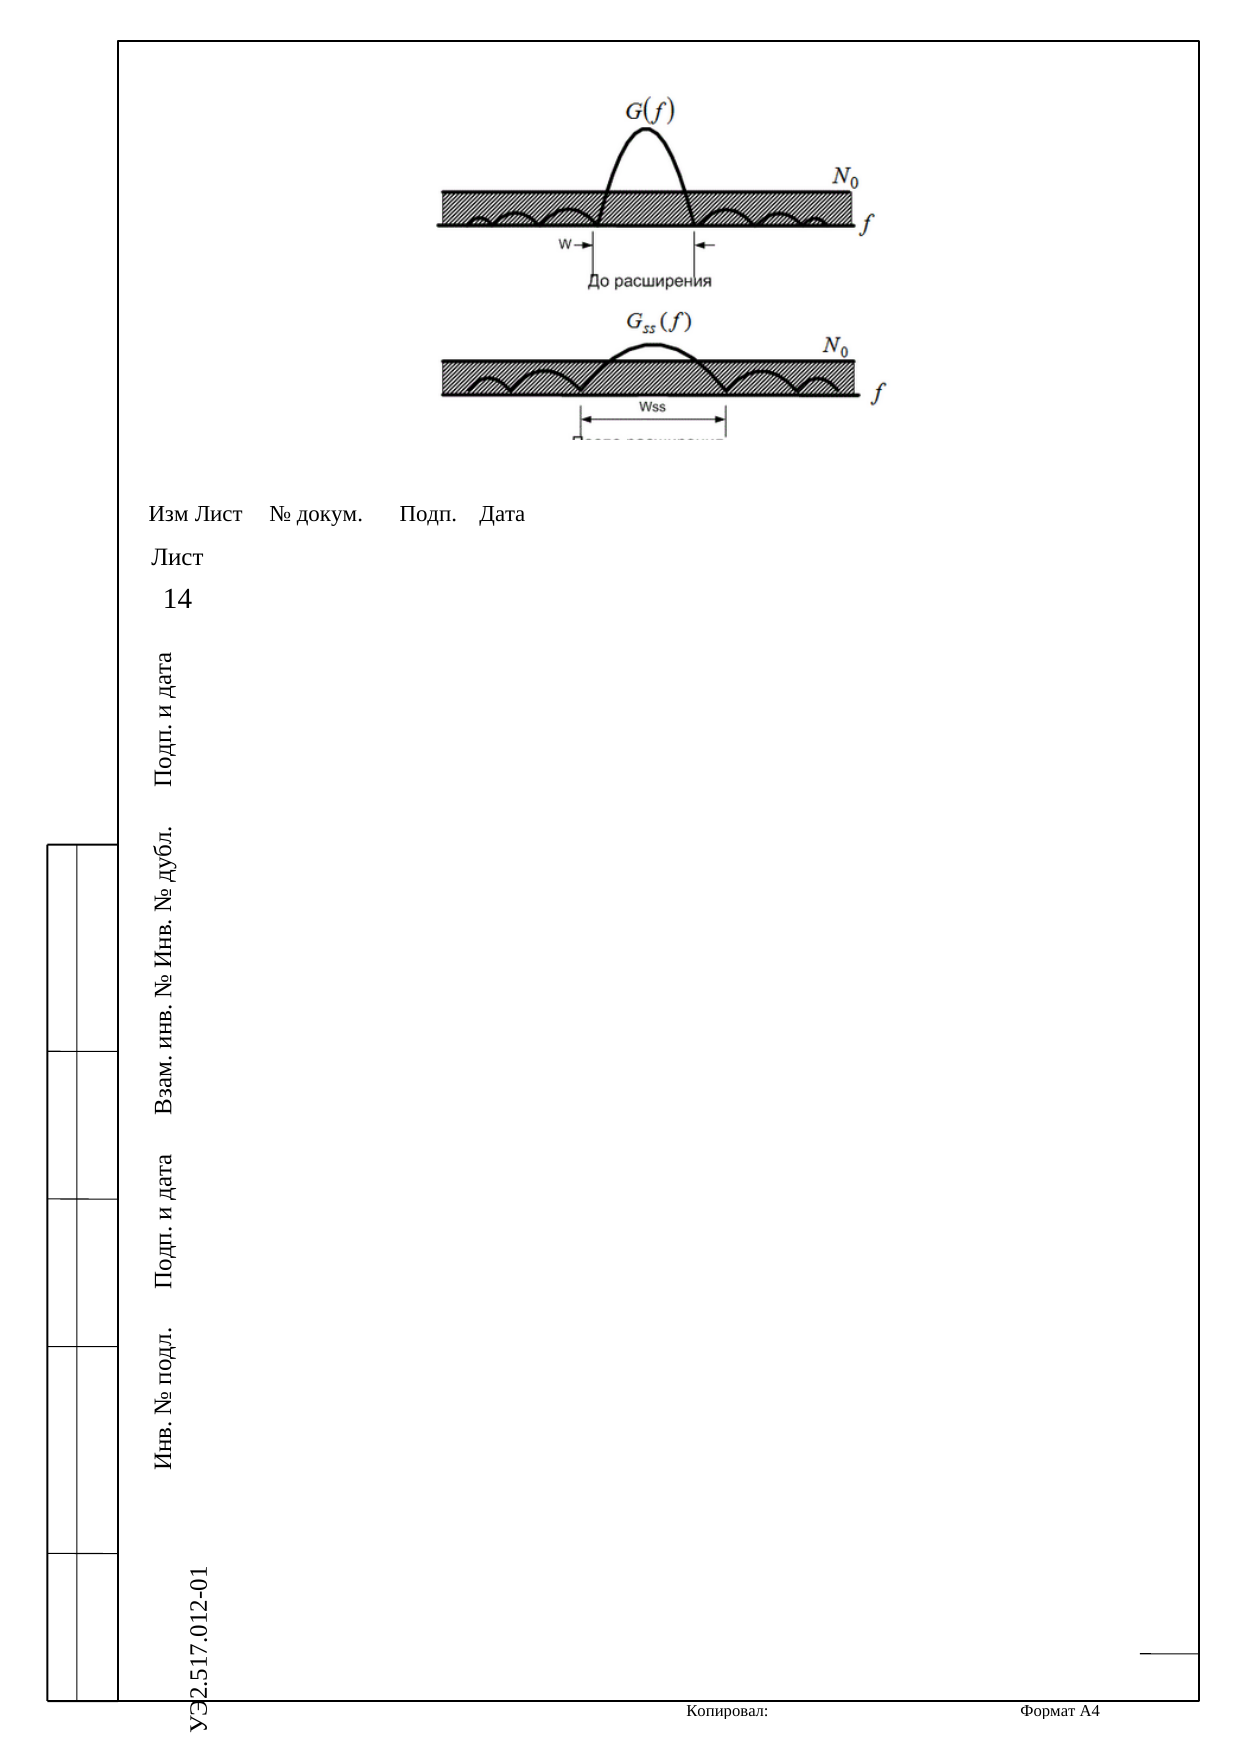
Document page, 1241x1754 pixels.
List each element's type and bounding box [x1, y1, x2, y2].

picture [435, 88, 894, 440]
